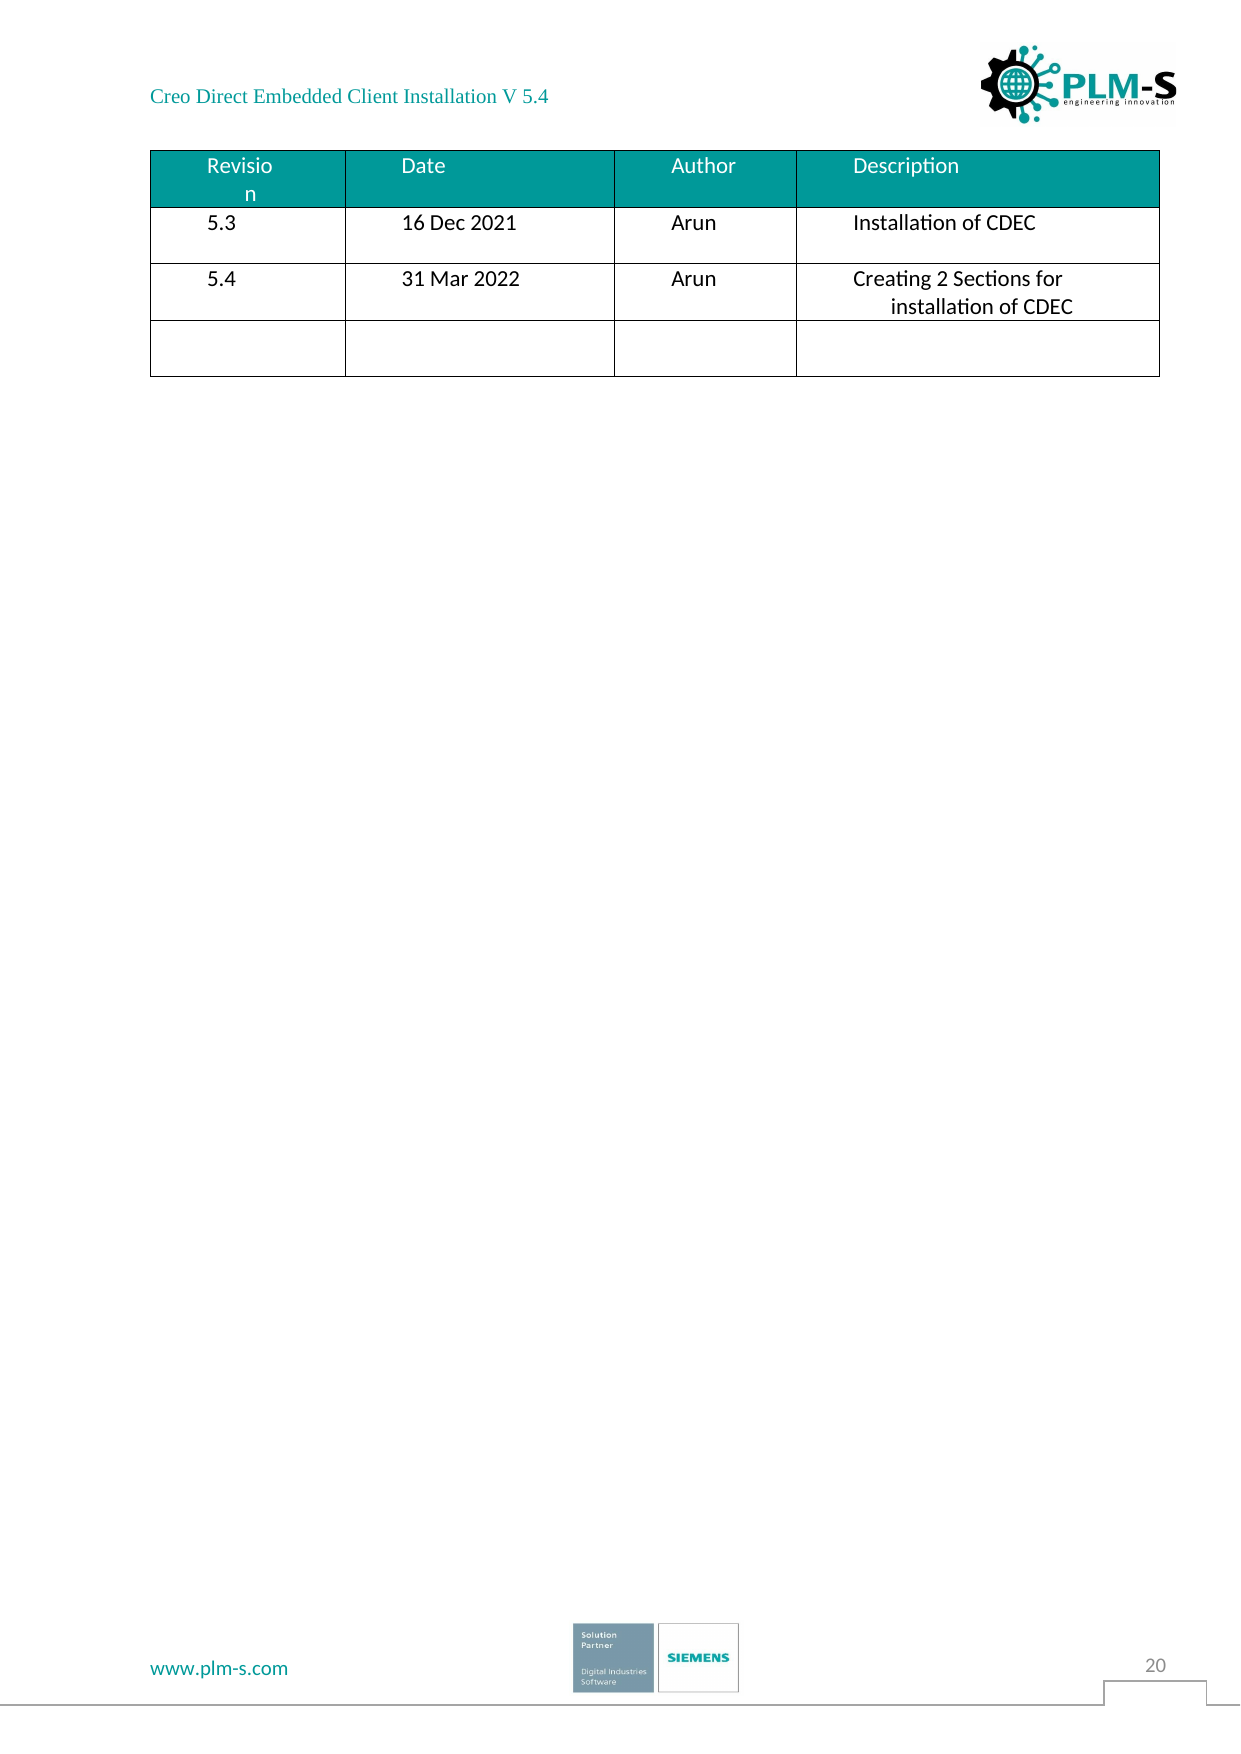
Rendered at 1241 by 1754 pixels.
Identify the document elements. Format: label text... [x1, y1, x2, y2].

table_cell Arun [615, 264, 796, 320]
table_cell 16 Dec 2021 [346, 208, 614, 263]
table_header Author [615, 151, 796, 207]
table_cell Installation of CDEC [797, 208, 1159, 263]
table_cell 5.4 [151, 264, 345, 320]
table_cell 5.3 [151, 208, 345, 263]
table_cell Creating 2 Sections for installation of CDEC [797, 264, 1159, 320]
table_cell Arun [615, 208, 796, 263]
picture [980, 42, 1177, 127]
table_header Revision [151, 151, 345, 207]
table_cell [346, 321, 614, 376]
table_header Date [346, 151, 614, 207]
table_cell 31 Mar 2022 [346, 264, 614, 320]
table_header Description [797, 151, 1159, 207]
table_cell [615, 321, 796, 376]
table_cell [797, 321, 1159, 376]
table_cell [151, 321, 345, 376]
